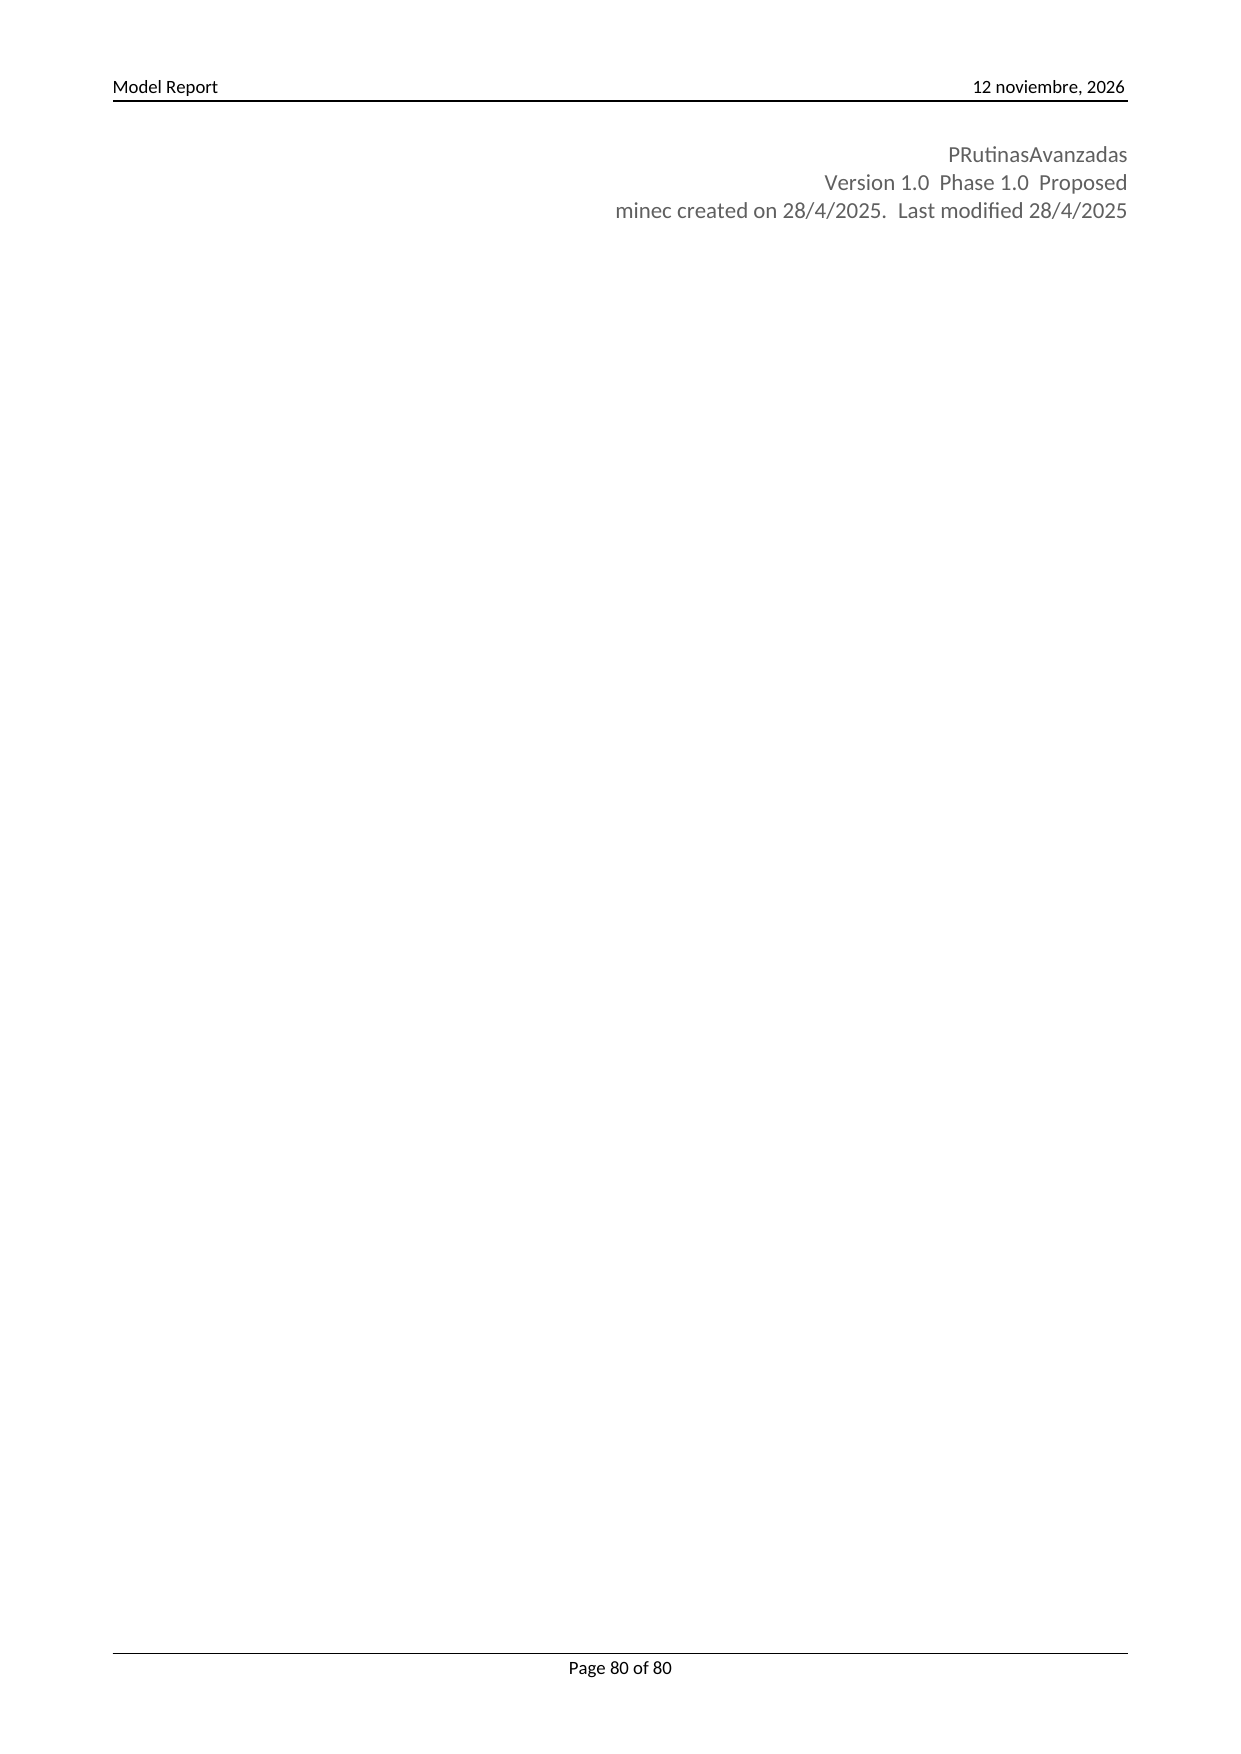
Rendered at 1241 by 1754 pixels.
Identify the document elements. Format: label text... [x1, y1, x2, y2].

text PRutinasAvanzadas [112, 141, 1128, 168]
text minec created on 28/4/2025. Last modified 28/4/2025 [112, 197, 1128, 224]
text Version 1.0 Phase 1.0 Proposed [112, 168, 1128, 197]
